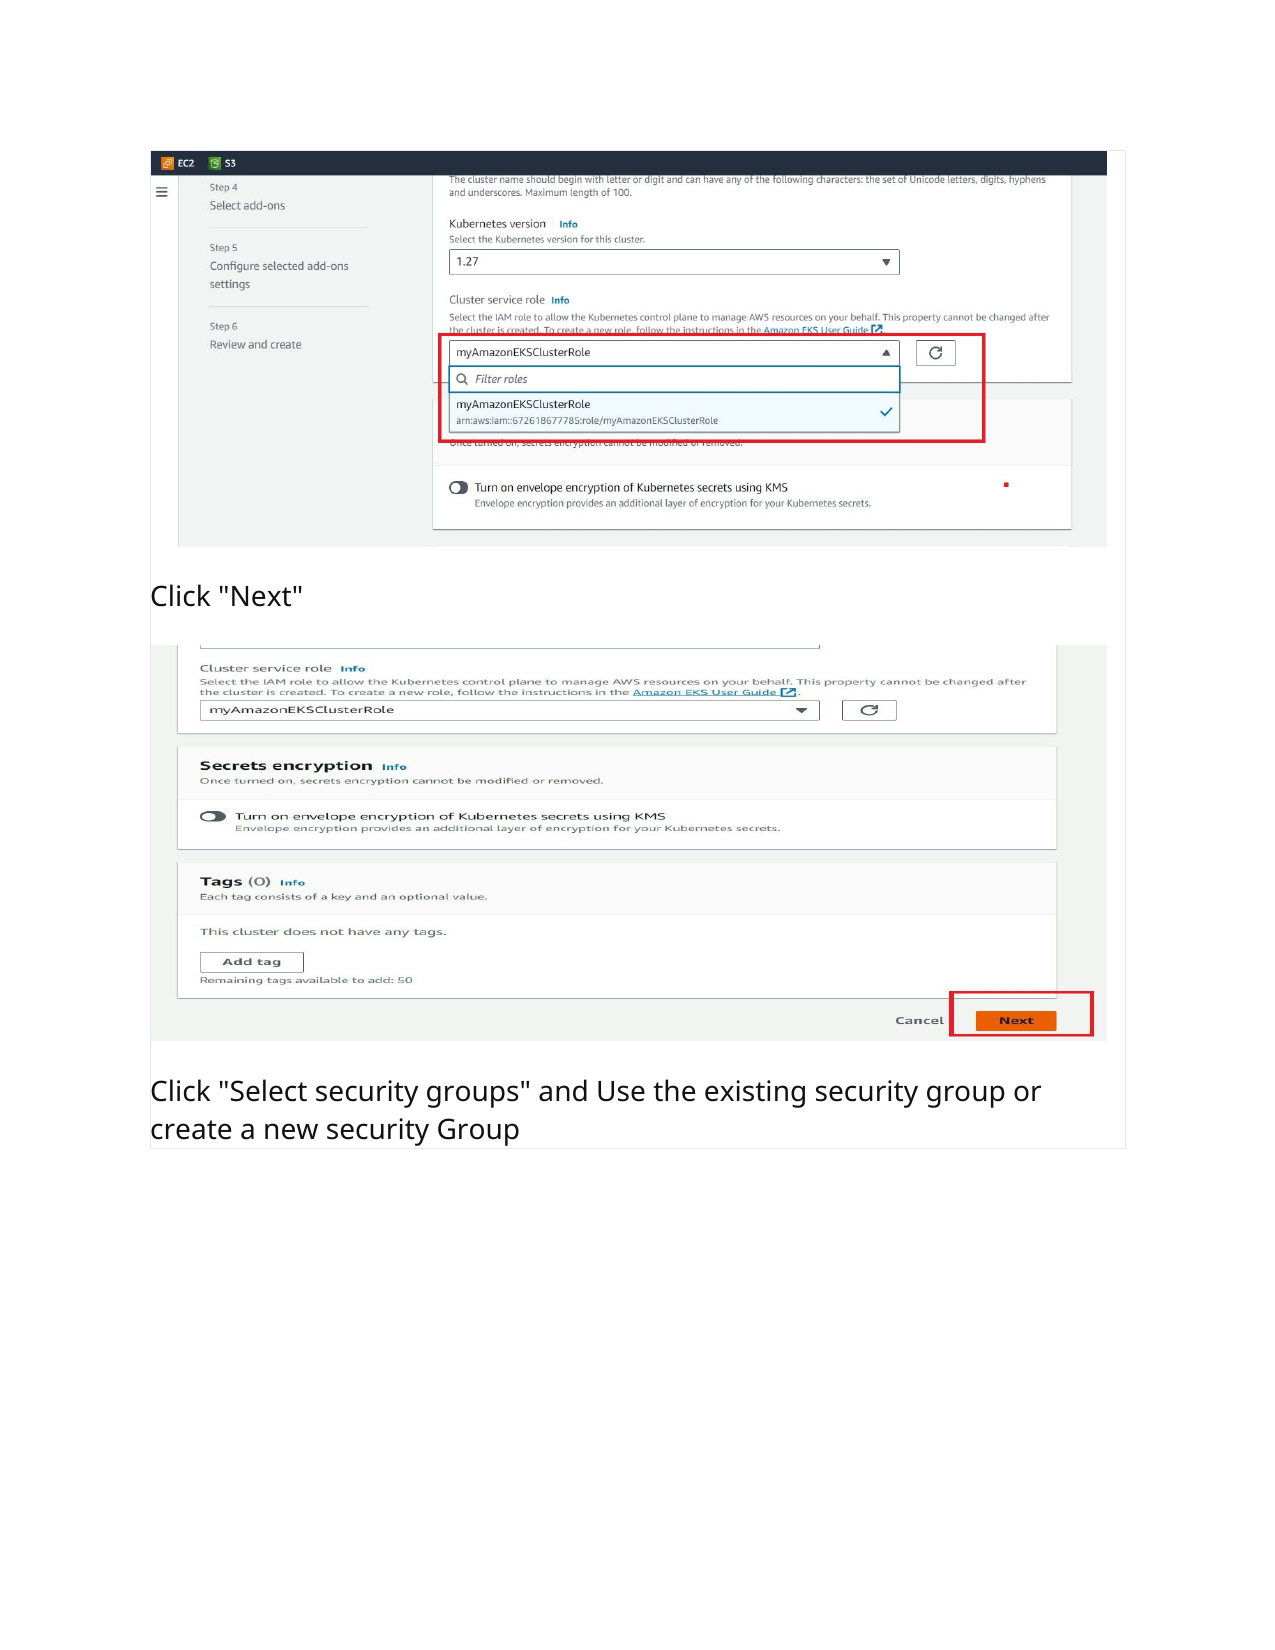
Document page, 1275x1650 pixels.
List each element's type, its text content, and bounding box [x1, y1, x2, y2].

picture [151, 151, 1107, 547]
picture [151, 645, 1107, 1041]
text Click "Next" [151, 576, 1125, 615]
text Click "Select security groups" and Use the existing security group or create a new security Group [151, 1070, 1125, 1148]
